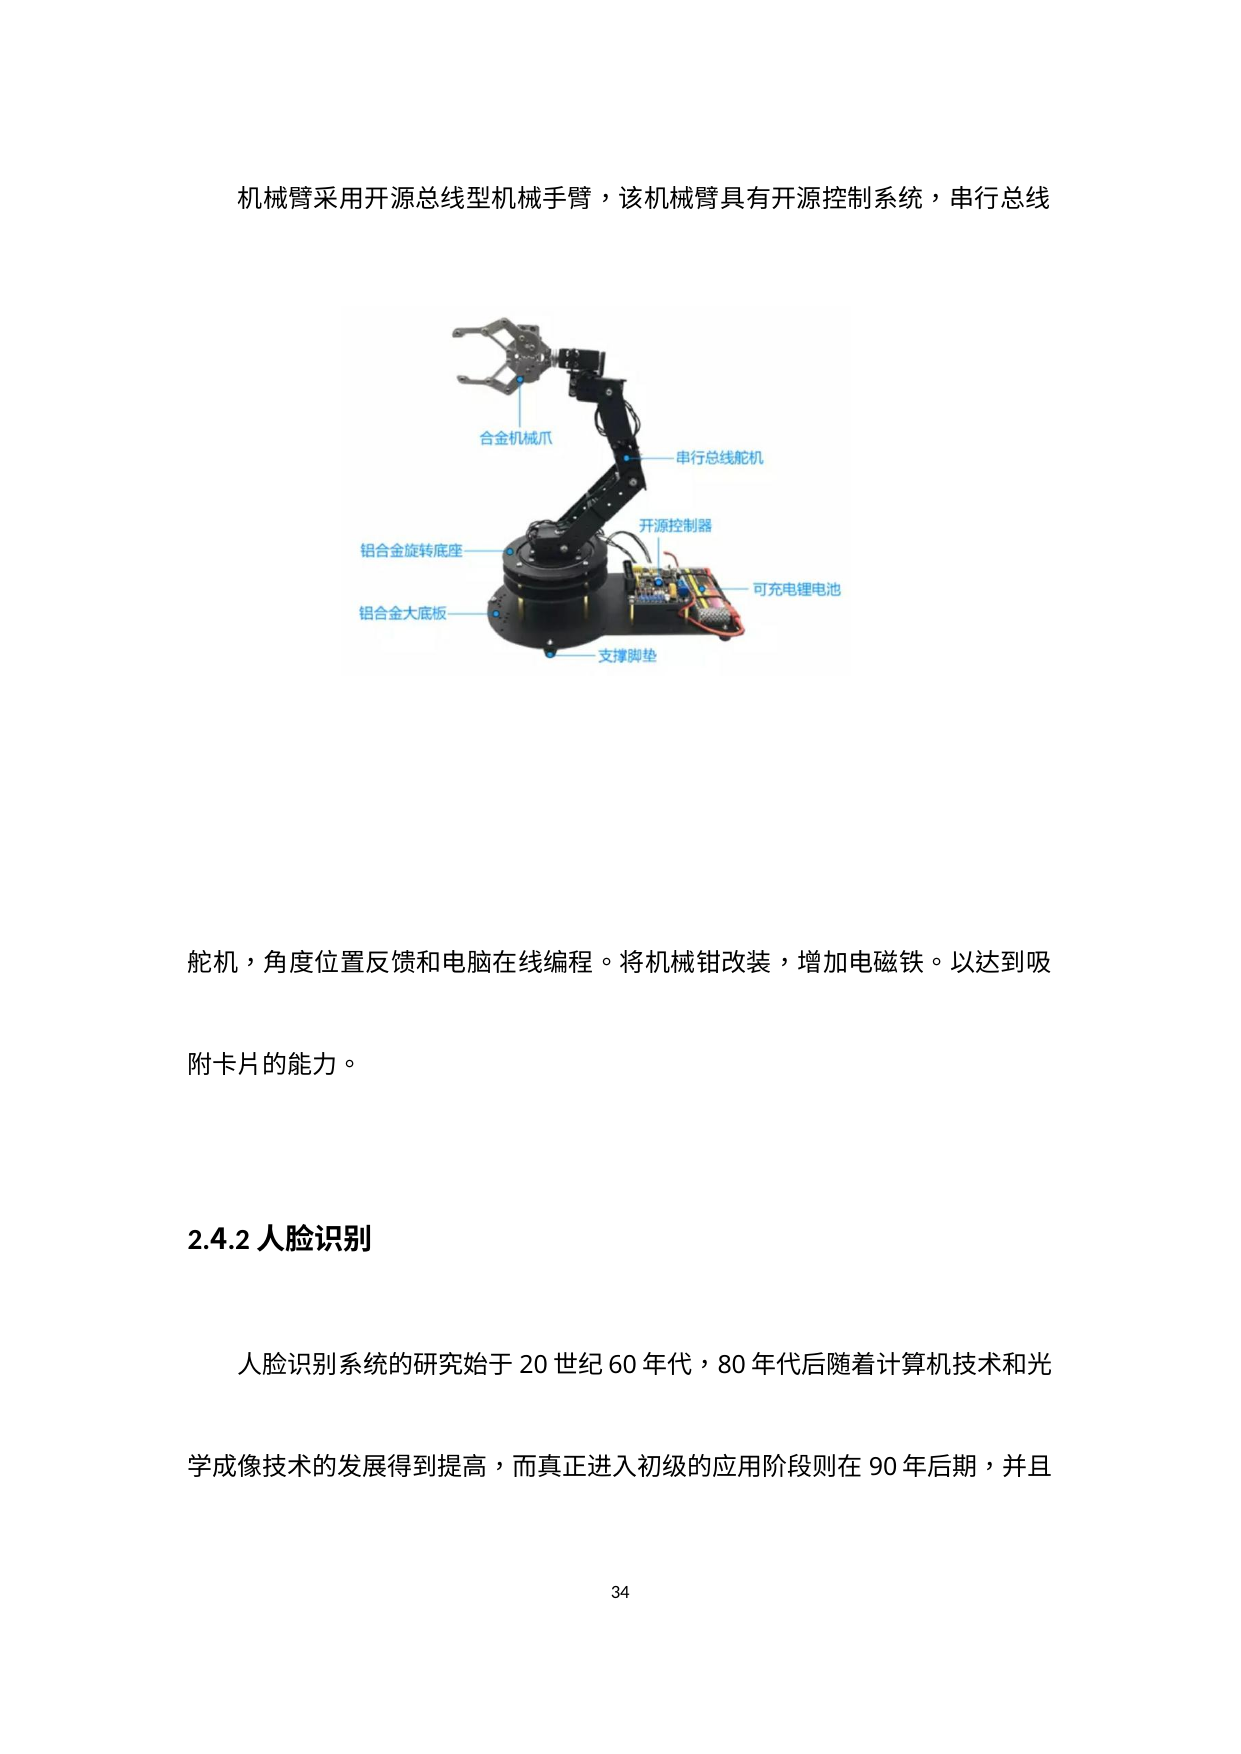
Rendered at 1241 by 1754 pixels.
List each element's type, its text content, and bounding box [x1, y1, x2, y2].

text 机械臂采用开源总线型机械手臂，该机械臂具有开源控制系统，串行总线舵机，角度位置反馈和电脑在线编程。将机械钳改装，增加电磁铁。以达到吸附卡片的能力。 [187, 162, 1053, 1096]
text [187, 1328, 1053, 1498]
picture [340, 306, 851, 676]
subtitle 2.4.2人脸识别 [187, 1202, 1053, 1270]
